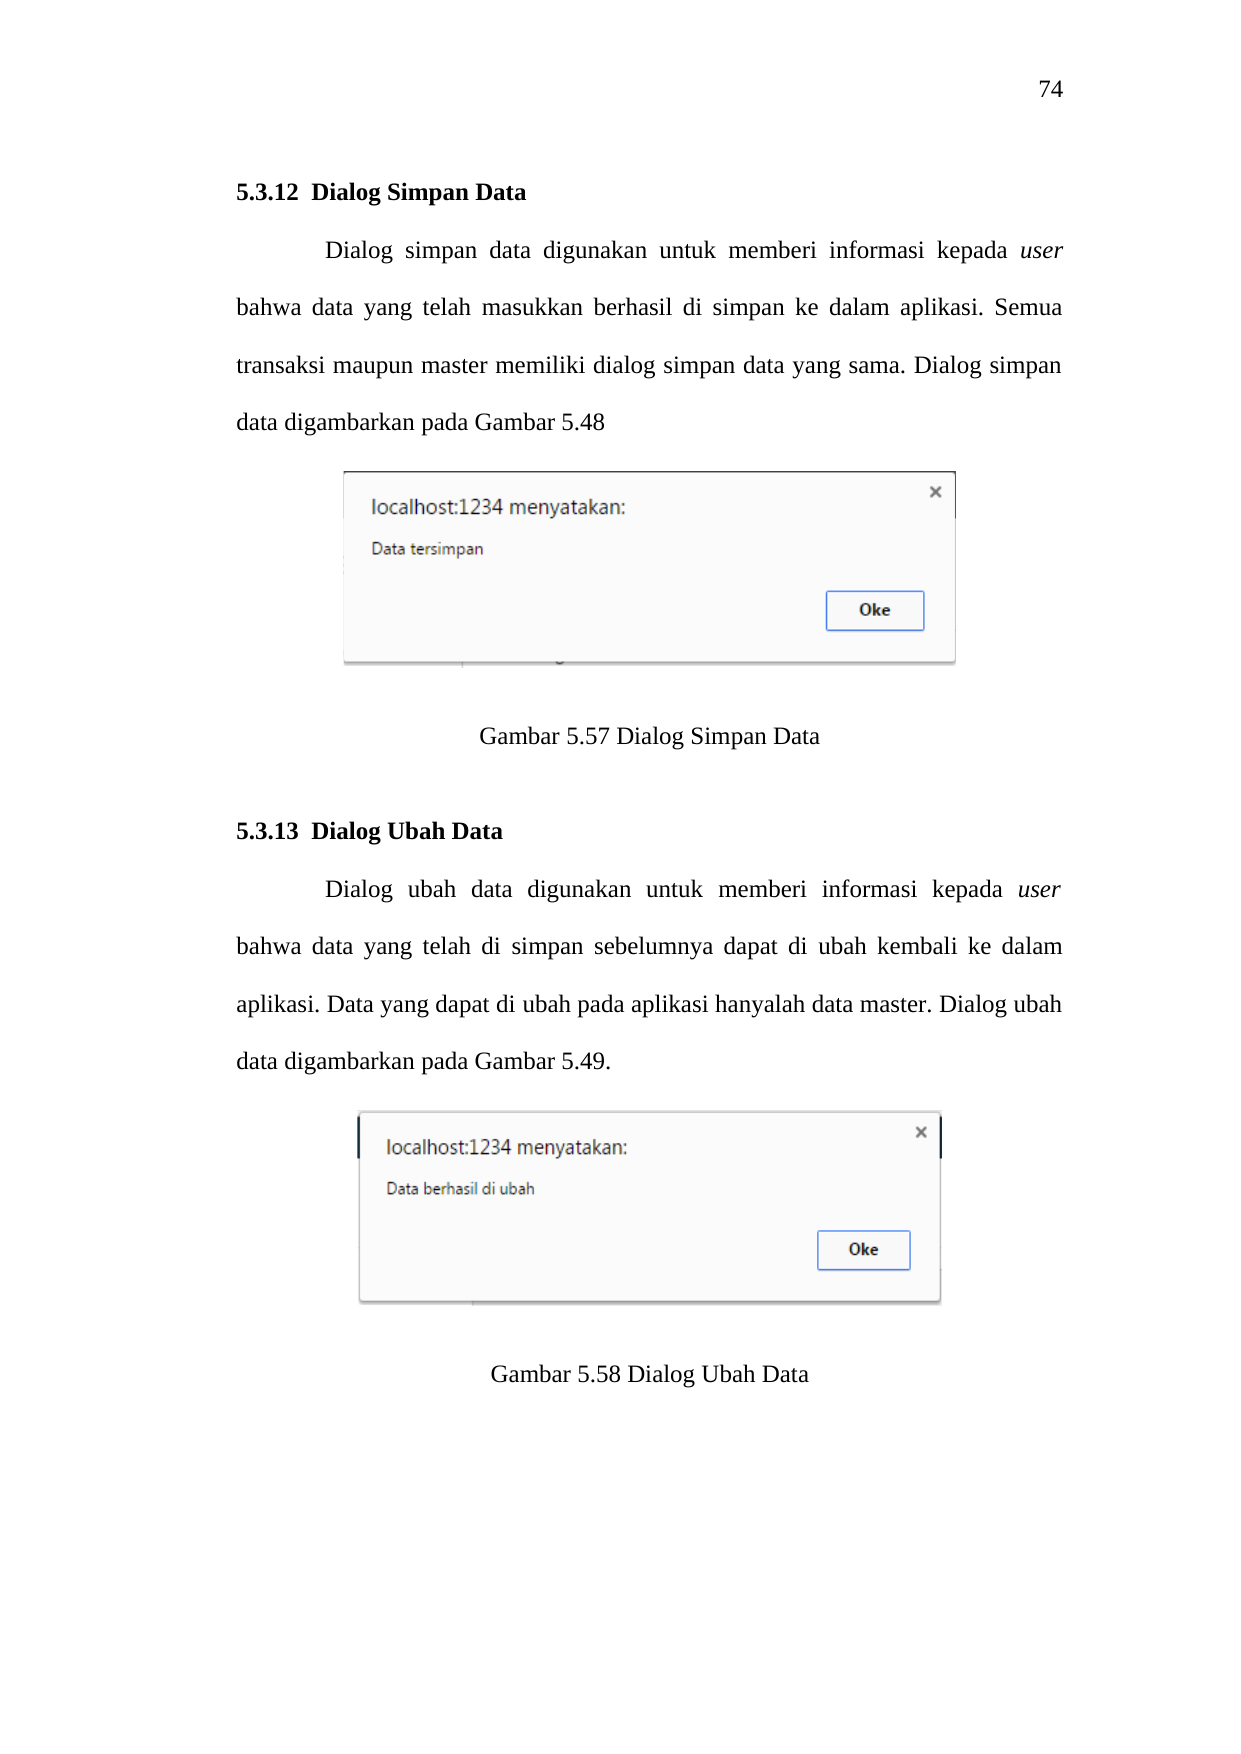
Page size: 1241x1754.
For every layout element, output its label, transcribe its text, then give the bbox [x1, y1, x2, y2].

picture [343, 471, 956, 668]
text Dialog ubah data digunakan untuk memberi informasi kepada user bahwa data yang telah di simpan sebelumnya dapat di ubah kembali ke dalam aplikasi. Data yang dapat di ubah pada aplikasi hanyalah data master. Dialog ubah data digambarkan pada Gambar 5.49. [236, 874, 1063, 1075]
text Dialog simpan data digunakan untuk memberi informasi kepada user bahwa data yang telah masukkan berhasil di simpan ke dalam aplikasi. Semua transaksi maupun master memiliki dialog simpan data yang sama. Dialog simpan data digambarkan pada Gambar 5.48 [236, 235, 1063, 436]
picture [357, 1110, 942, 1306]
subtitle Dialog Simpan Data [236, 177, 1063, 206]
subtitle Dialog Ubah Data [236, 816, 1063, 845]
